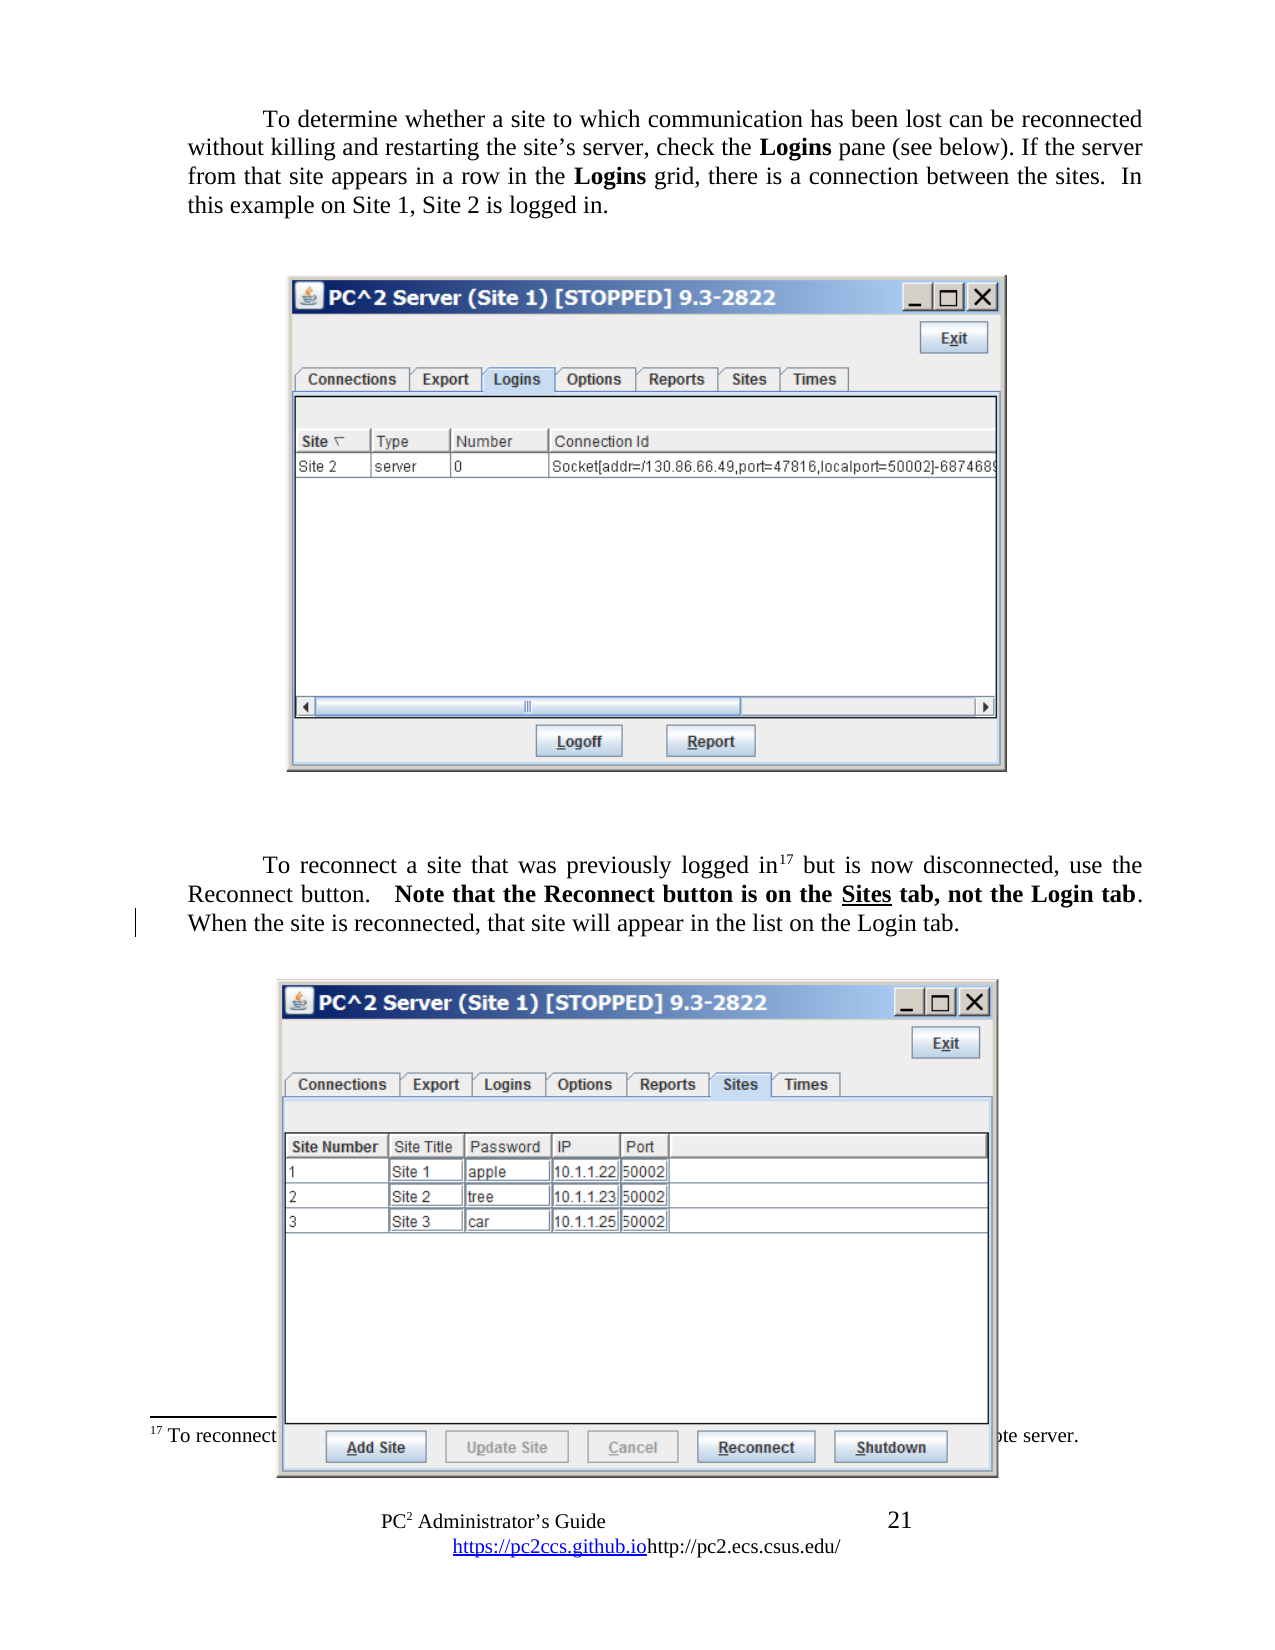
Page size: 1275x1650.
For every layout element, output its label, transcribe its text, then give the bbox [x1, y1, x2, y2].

text To reconnect a site that was previously logged in but is now disconnected, use the Reconnect button. Note that the Reconnect button is on the Sites tab, not the Login tab. When the site is reconnected, that site will appear in the list on the Login tab. [187, 851, 1143, 937]
picture [286, 275, 1007, 772]
picture [276, 979, 999, 1478]
text To determine whether a site to which communication has been lost can be reconnected without killing and restarting the site’s server, check the Logins pane (see below). If the server from that site appears in a row in the Logins grid, there is a connection between the sites. In this example on Site 1, Site 2 is logged in. [187, 104, 1143, 219]
